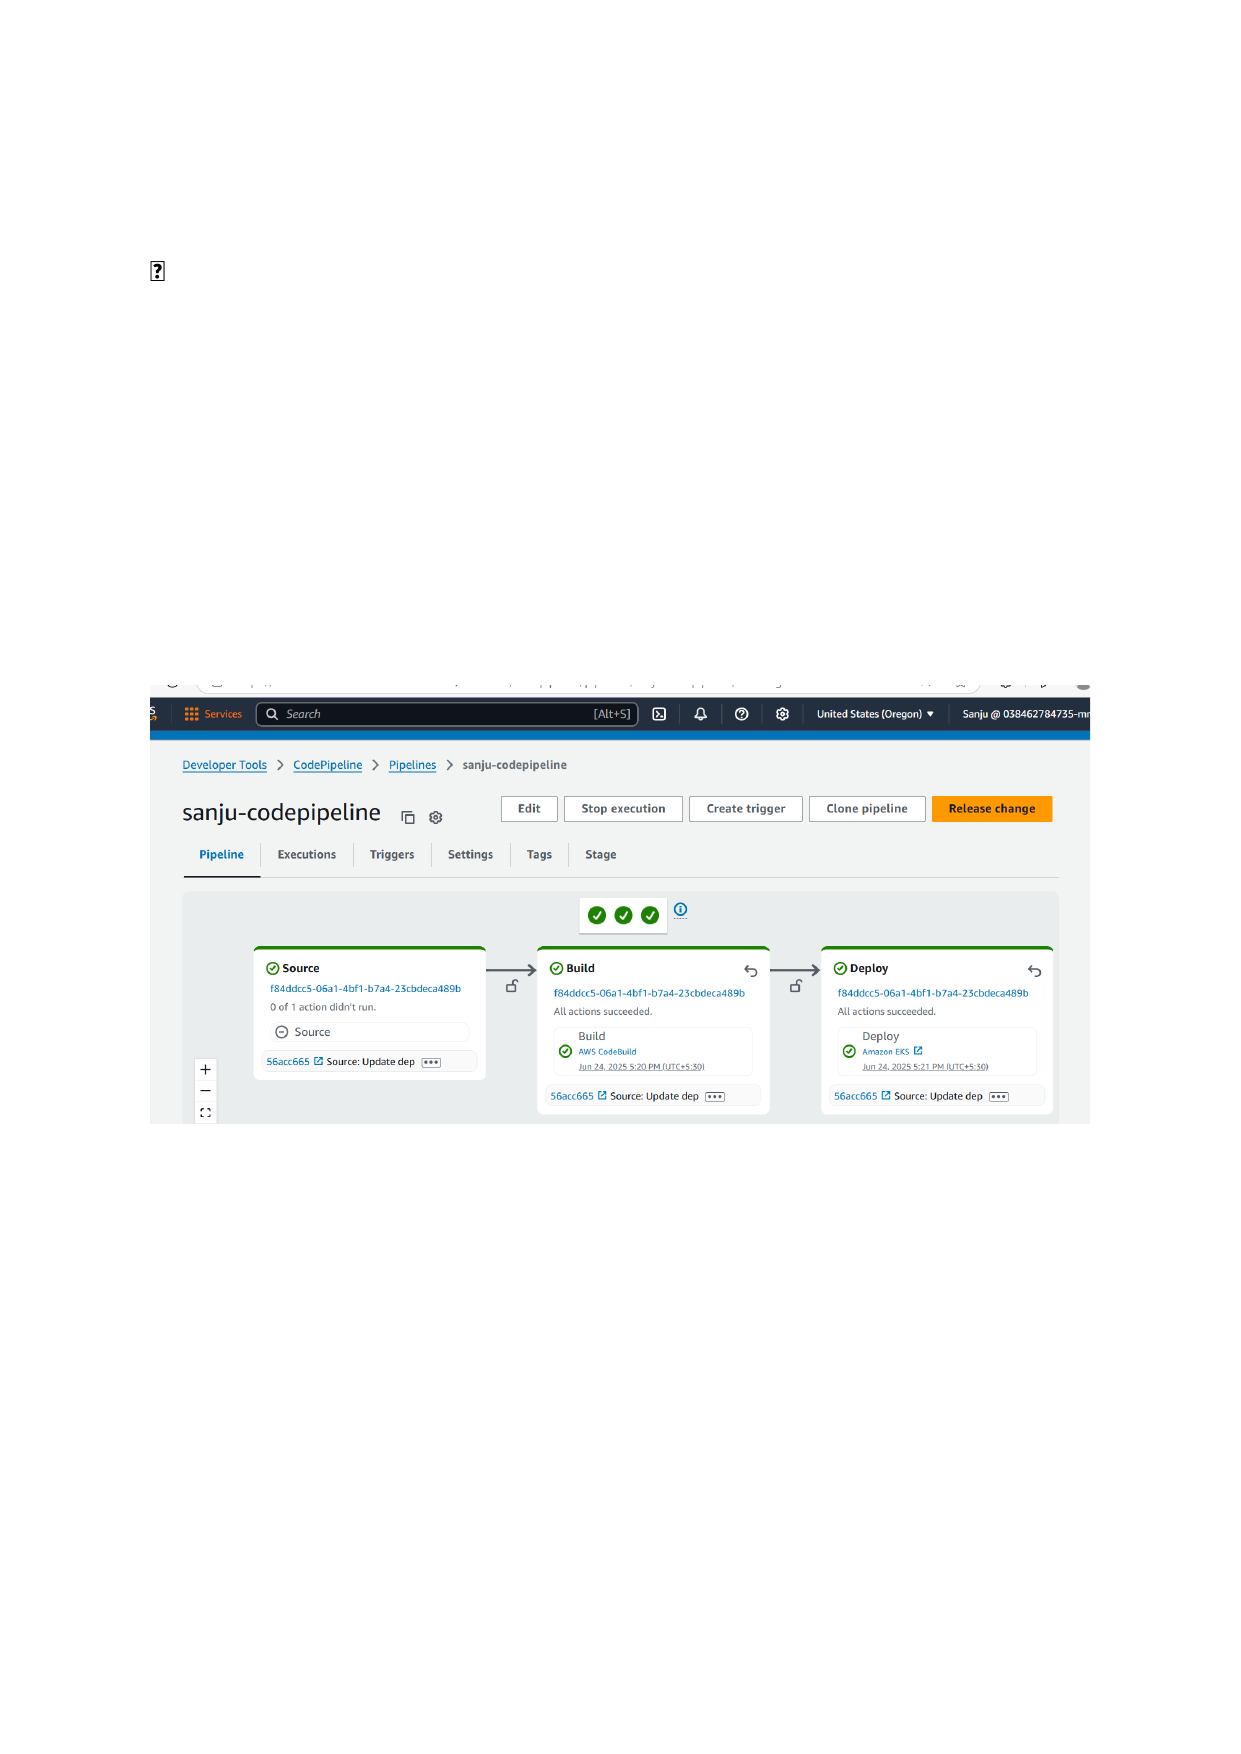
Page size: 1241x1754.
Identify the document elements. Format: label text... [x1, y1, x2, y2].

text  [150, 253, 1090, 288]
picture [150, 685, 1091, 1124]
